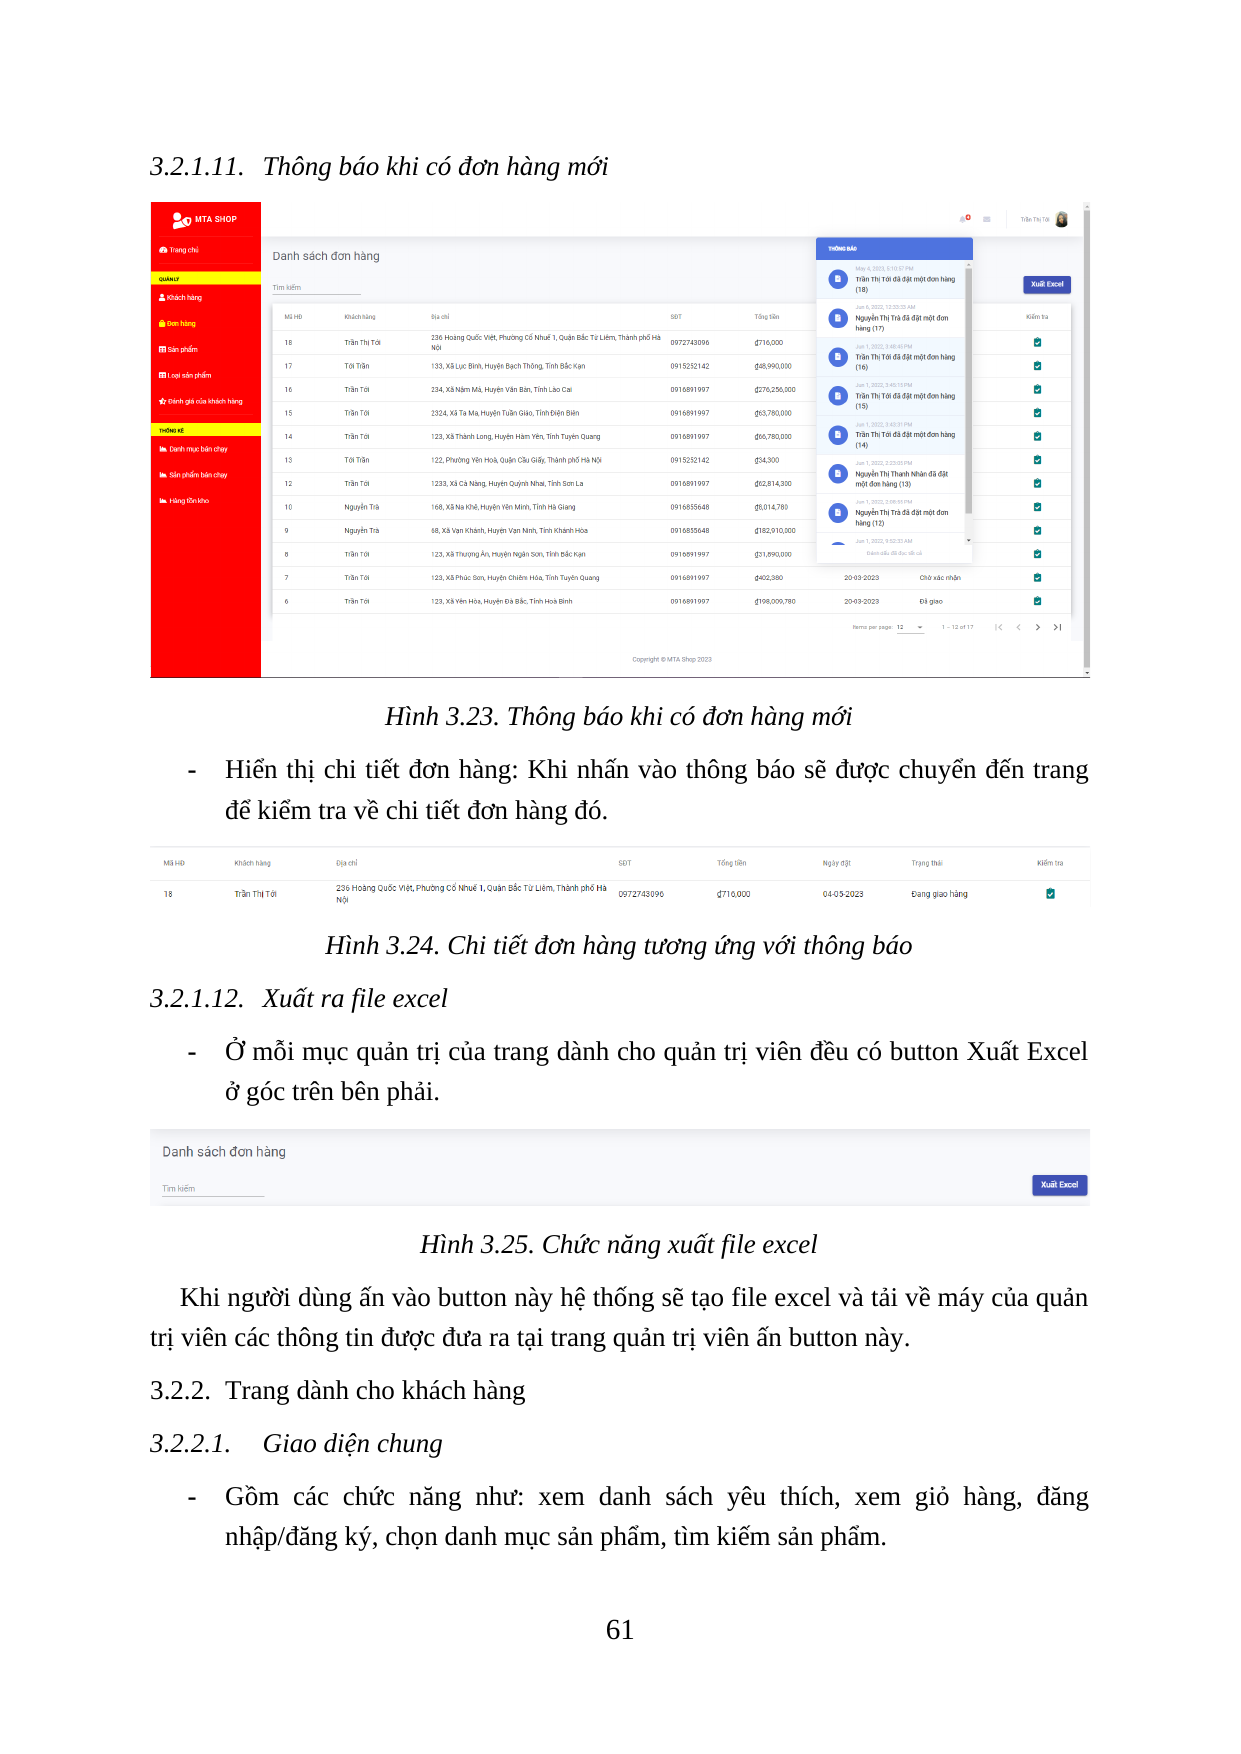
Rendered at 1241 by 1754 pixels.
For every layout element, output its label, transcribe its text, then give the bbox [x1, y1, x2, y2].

picture [150, 202, 1091, 678]
list Hiển thị chi tiết đơn hàng: Khi nhấn vào thông báo sẽ được chuyển đến trang để kiểm tra về chi tiết đơn hàng đó. [187, 753, 1090, 825]
list Gồm các chức năng như: xem danh sách yêu thích, xem giỏ hàng, đăng nhập/đăng ký, chọn danh mục sản phẩm, tìm kiếm sản phẩm. [187, 1480, 1090, 1551]
picture [150, 846, 1091, 907]
subtitle Trang dành cho khách hàng [150, 1374, 1090, 1405]
list Ở mỗi mục quản trị của trang dành cho quản trị viên đều có button Xuất Excel ở góc trên bên phải. [187, 1035, 1090, 1106]
text Hình 3.24. Chi tiết đơn hàng tương ứng với thông báo [150, 929, 1090, 960]
text Khi người dùng ấn vào button này hệ thống sẽ tạo file excel và tải về máy của quản trị viên các thông tin được đưa ra tại trang quản trị viên ấn button này. [150, 1281, 1090, 1352]
subtitle Thông báo khi có đơn hàng mới [150, 150, 1090, 181]
subtitle Giao diện chung [150, 1427, 1090, 1458]
picture [150, 1128, 1091, 1206]
subtitle Xuất ra file excel [150, 982, 1090, 1013]
text Hình 3.25. Chức năng xuất file excel [150, 1228, 1090, 1259]
text Hình 3.23. Thông báo khi có đơn hàng mới [150, 700, 1090, 732]
